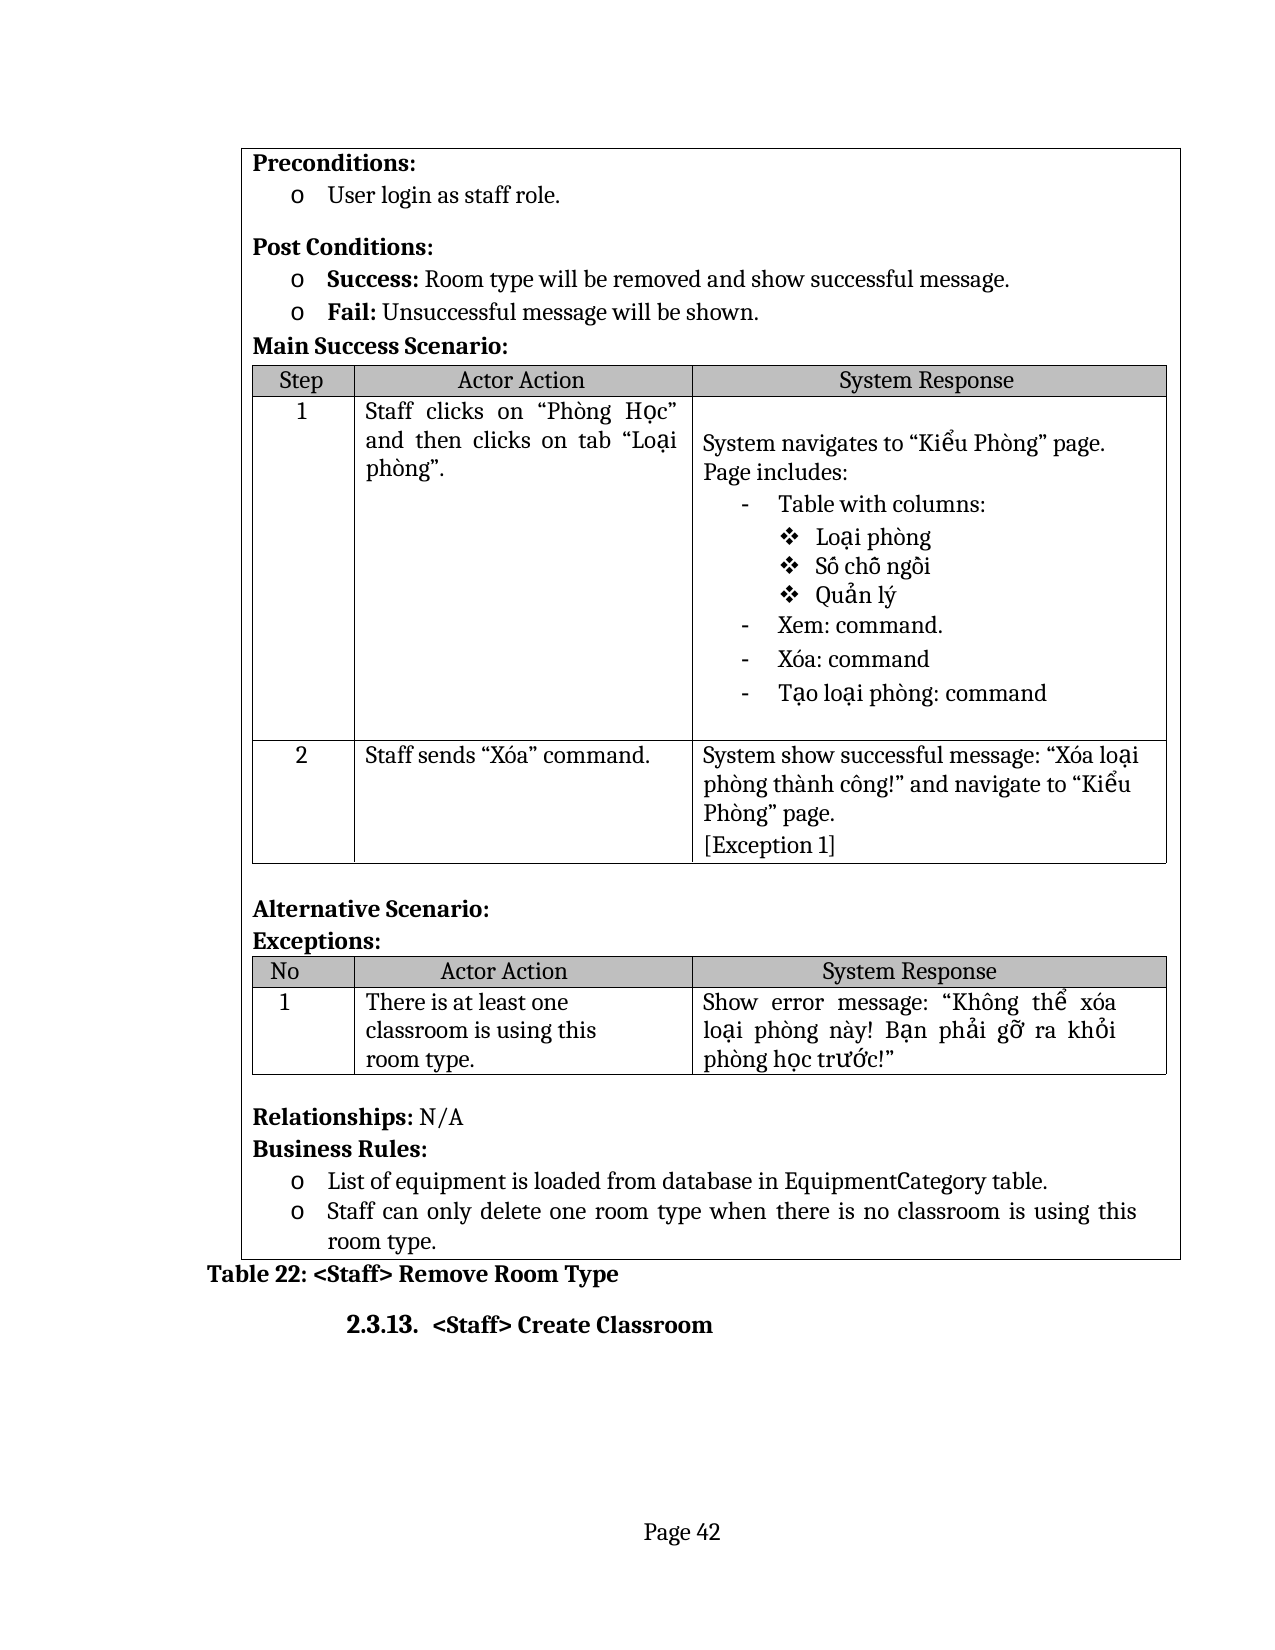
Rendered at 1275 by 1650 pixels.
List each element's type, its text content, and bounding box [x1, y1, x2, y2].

list <Staff> Create Classroom [346, 1309, 1157, 1341]
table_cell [242, 149, 1180, 1259]
